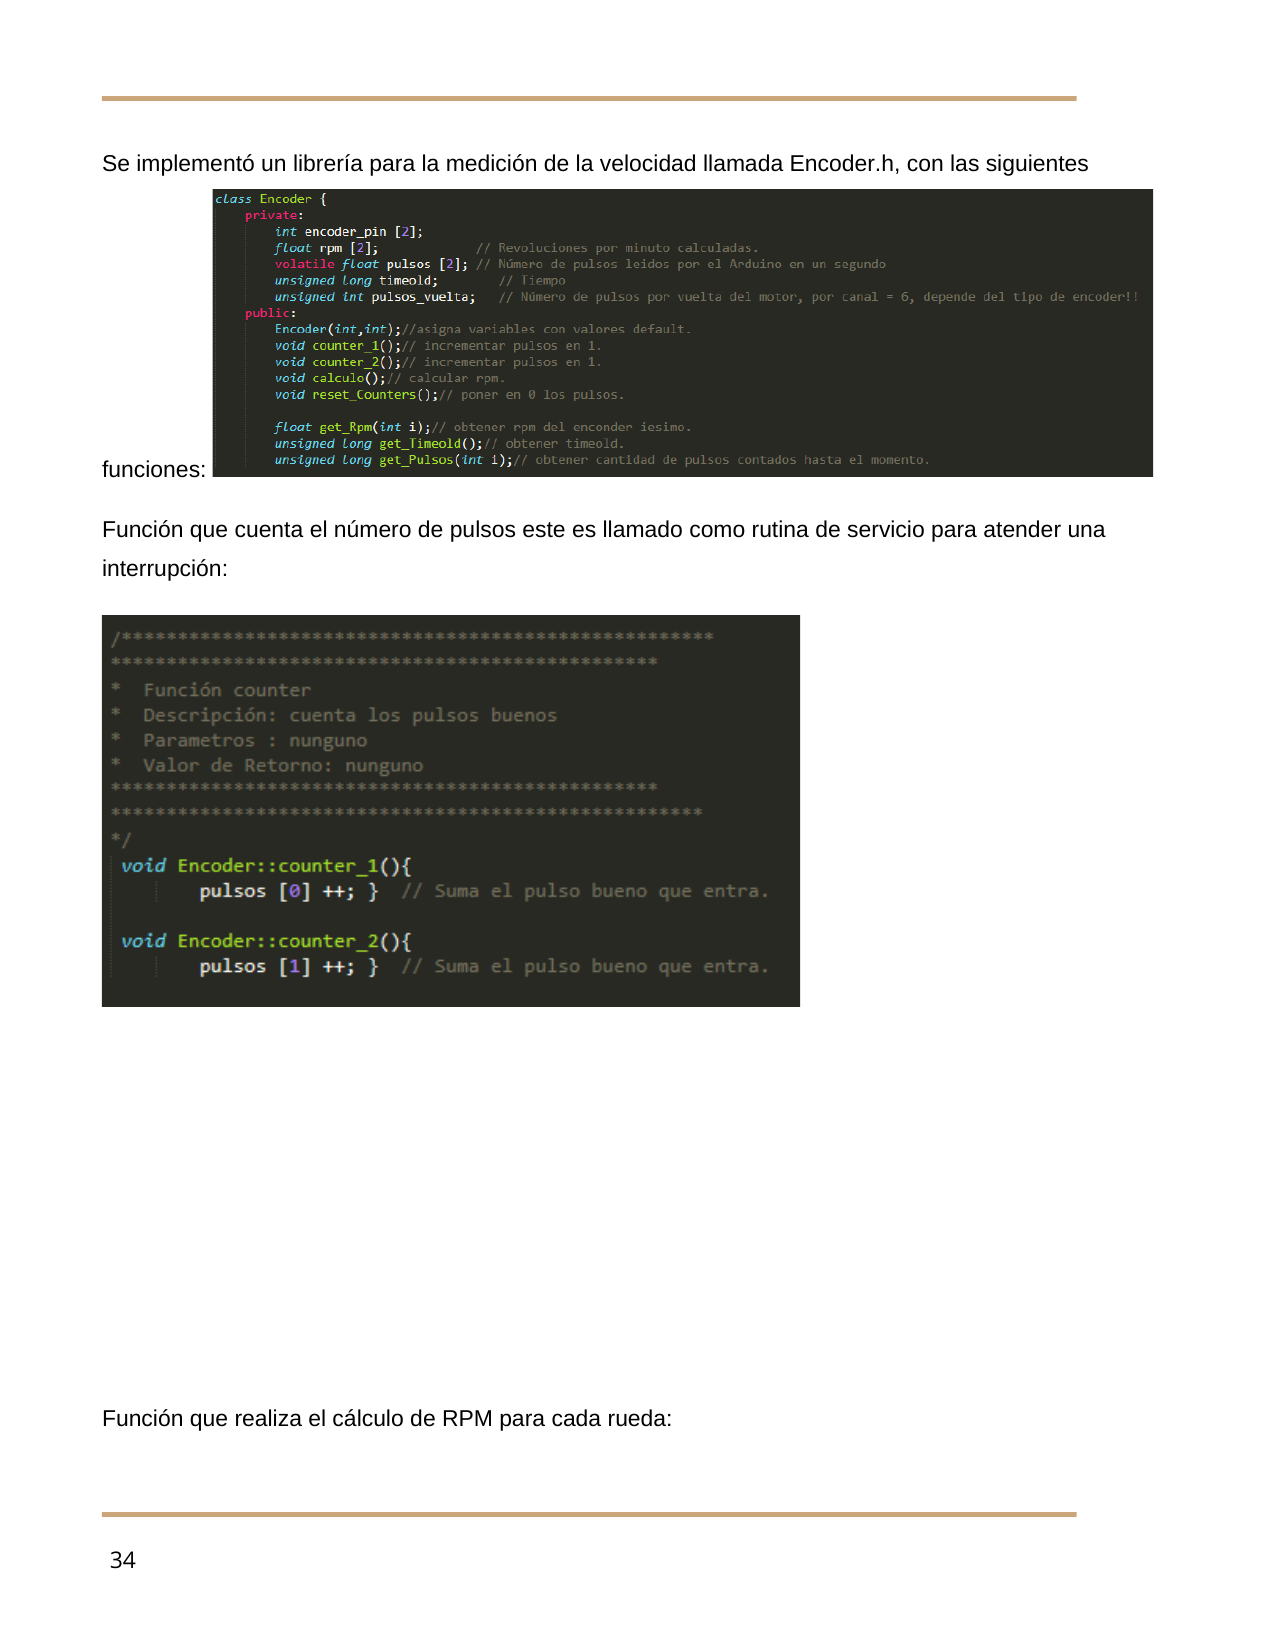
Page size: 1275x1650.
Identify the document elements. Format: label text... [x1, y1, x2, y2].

picture [101, 96, 1077, 101]
text Función que cuenta el número de pulsos este es llamado como rutina de servicio para atender una interrupción: [102, 516, 1169, 582]
picture [101, 615, 801, 1007]
picture [212, 189, 1154, 477]
picture [101, 1512, 1077, 1517]
text Función que realiza el cálculo de RPM para cada rueda: [102, 1404, 1169, 1431]
